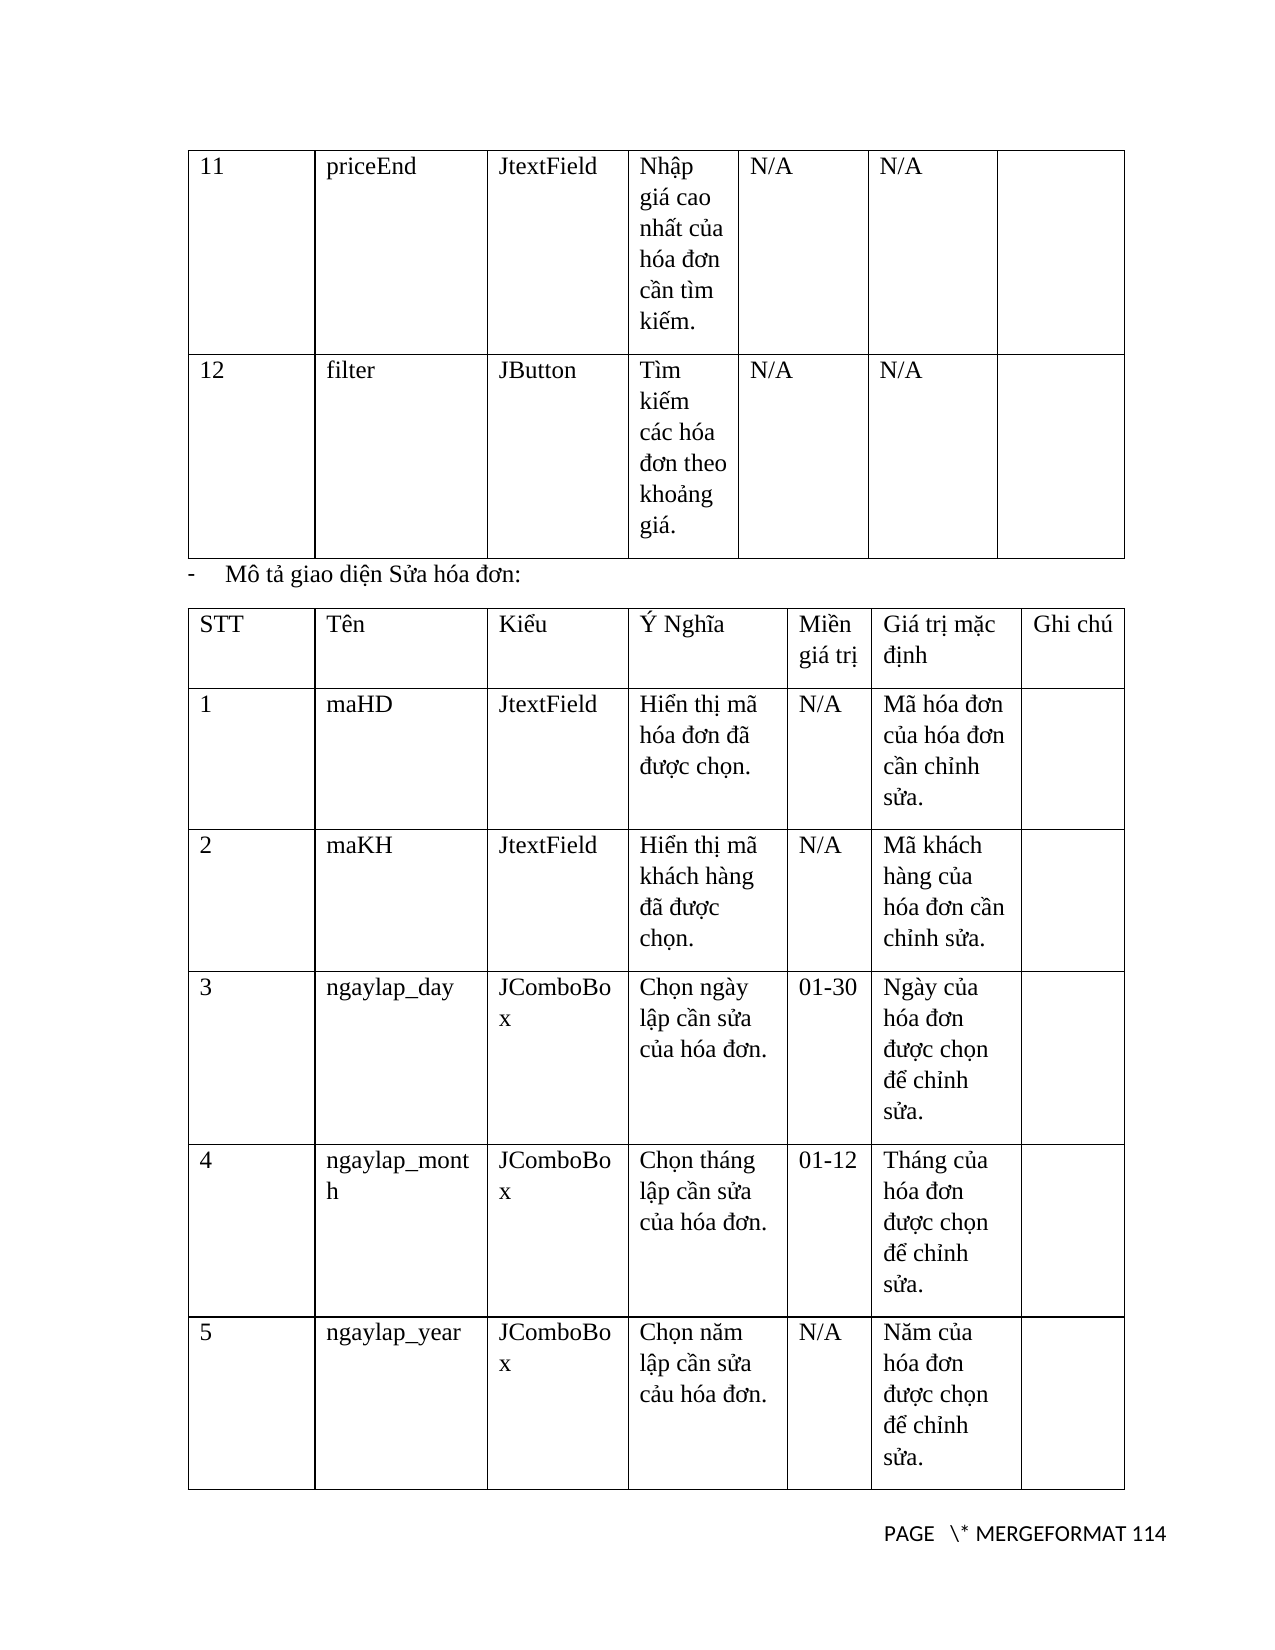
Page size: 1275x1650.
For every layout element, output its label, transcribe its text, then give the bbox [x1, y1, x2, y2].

table_cell ngaylap_month [316, 1145, 487, 1316]
table_header Ghi chú [1022, 609, 1124, 688]
table_cell Hiển thị mã hóa đơn đã được chọn. [629, 689, 787, 829]
table_cell N/A [869, 355, 997, 557]
table_cell JComboBox [488, 1318, 628, 1489]
table_cell [1022, 972, 1124, 1144]
table_cell Chọn năm lập cần sửa cảu hóa đơn. [629, 1318, 787, 1489]
table_cell Hiển thị mã khách hàng đã được chọn. [629, 830, 787, 971]
table_cell Nhập giá cao nhất của hóa đơn cần tìm kiếm. [629, 151, 738, 354]
table_cell Mã hóa đơn của hóa đơn cần chỉnh sửa. [872, 689, 1021, 829]
table_cell N/A [739, 355, 868, 557]
table_cell ngaylap_day [316, 972, 487, 1144]
table_cell Chọn ngày lập cần sửa của hóa đơn. [629, 972, 787, 1144]
list Mô tả giao diện Sửa hóa đơn: [187, 558, 1167, 589]
table_cell 11 [189, 151, 314, 354]
table_cell [998, 151, 1124, 354]
table_cell N/A [788, 830, 871, 971]
table_cell JtextField [488, 689, 628, 829]
table_header Tên [316, 609, 487, 688]
table_cell Tìm kiếm các hóa đơn theo khoảng giá. [629, 355, 738, 557]
table_cell [1022, 689, 1124, 829]
table_cell [1022, 1318, 1124, 1489]
table_cell maKH [316, 830, 487, 971]
table_cell N/A [788, 689, 871, 829]
table_cell JtextField [488, 151, 628, 354]
table_cell 2 [189, 830, 314, 971]
table_cell JComboBox [488, 1145, 628, 1316]
table_cell 01-12 [788, 1145, 871, 1316]
table_header Ý Nghĩa [629, 609, 787, 688]
table_cell Mã khách hàng của hóa đơn cần chỉnh sửa. [872, 830, 1021, 971]
table_header STT [189, 609, 314, 688]
table_cell 12 [189, 355, 314, 557]
table_header Miền giá trị [788, 609, 871, 688]
table_cell JButton [488, 355, 628, 557]
table_cell Chọn tháng lập cần sửa của hóa đơn. [629, 1145, 787, 1316]
table_cell [1022, 830, 1124, 971]
table_cell priceEnd [316, 151, 487, 354]
table_cell maHD [316, 689, 487, 829]
table_cell [998, 355, 1124, 557]
table_cell ngaylap_year [316, 1318, 487, 1489]
table_cell Năm của hóa đơn được chọn để chỉnh sửa. [872, 1318, 1021, 1489]
table_cell JComboBox [488, 972, 628, 1144]
table_cell N/A [788, 1318, 871, 1489]
table_header Giá trị mặc định [872, 609, 1021, 688]
table_cell Ngày của hóa đơn được chọn để chỉnh sửa. [872, 972, 1021, 1144]
table_cell N/A [869, 151, 997, 354]
table_cell 3 [189, 972, 314, 1144]
table_cell JtextField [488, 830, 628, 971]
table_cell 01-30 [788, 972, 871, 1144]
table_cell 4 [189, 1145, 314, 1316]
table_cell N/A [739, 151, 868, 354]
table_header Kiểu [488, 609, 628, 688]
table_cell filter [316, 355, 487, 557]
table_cell 1 [189, 689, 314, 829]
table_cell [1022, 1145, 1124, 1316]
table_cell Tháng của hóa đơn được chọn để chỉnh sửa. [872, 1145, 1021, 1316]
table_cell 5 [189, 1318, 314, 1489]
